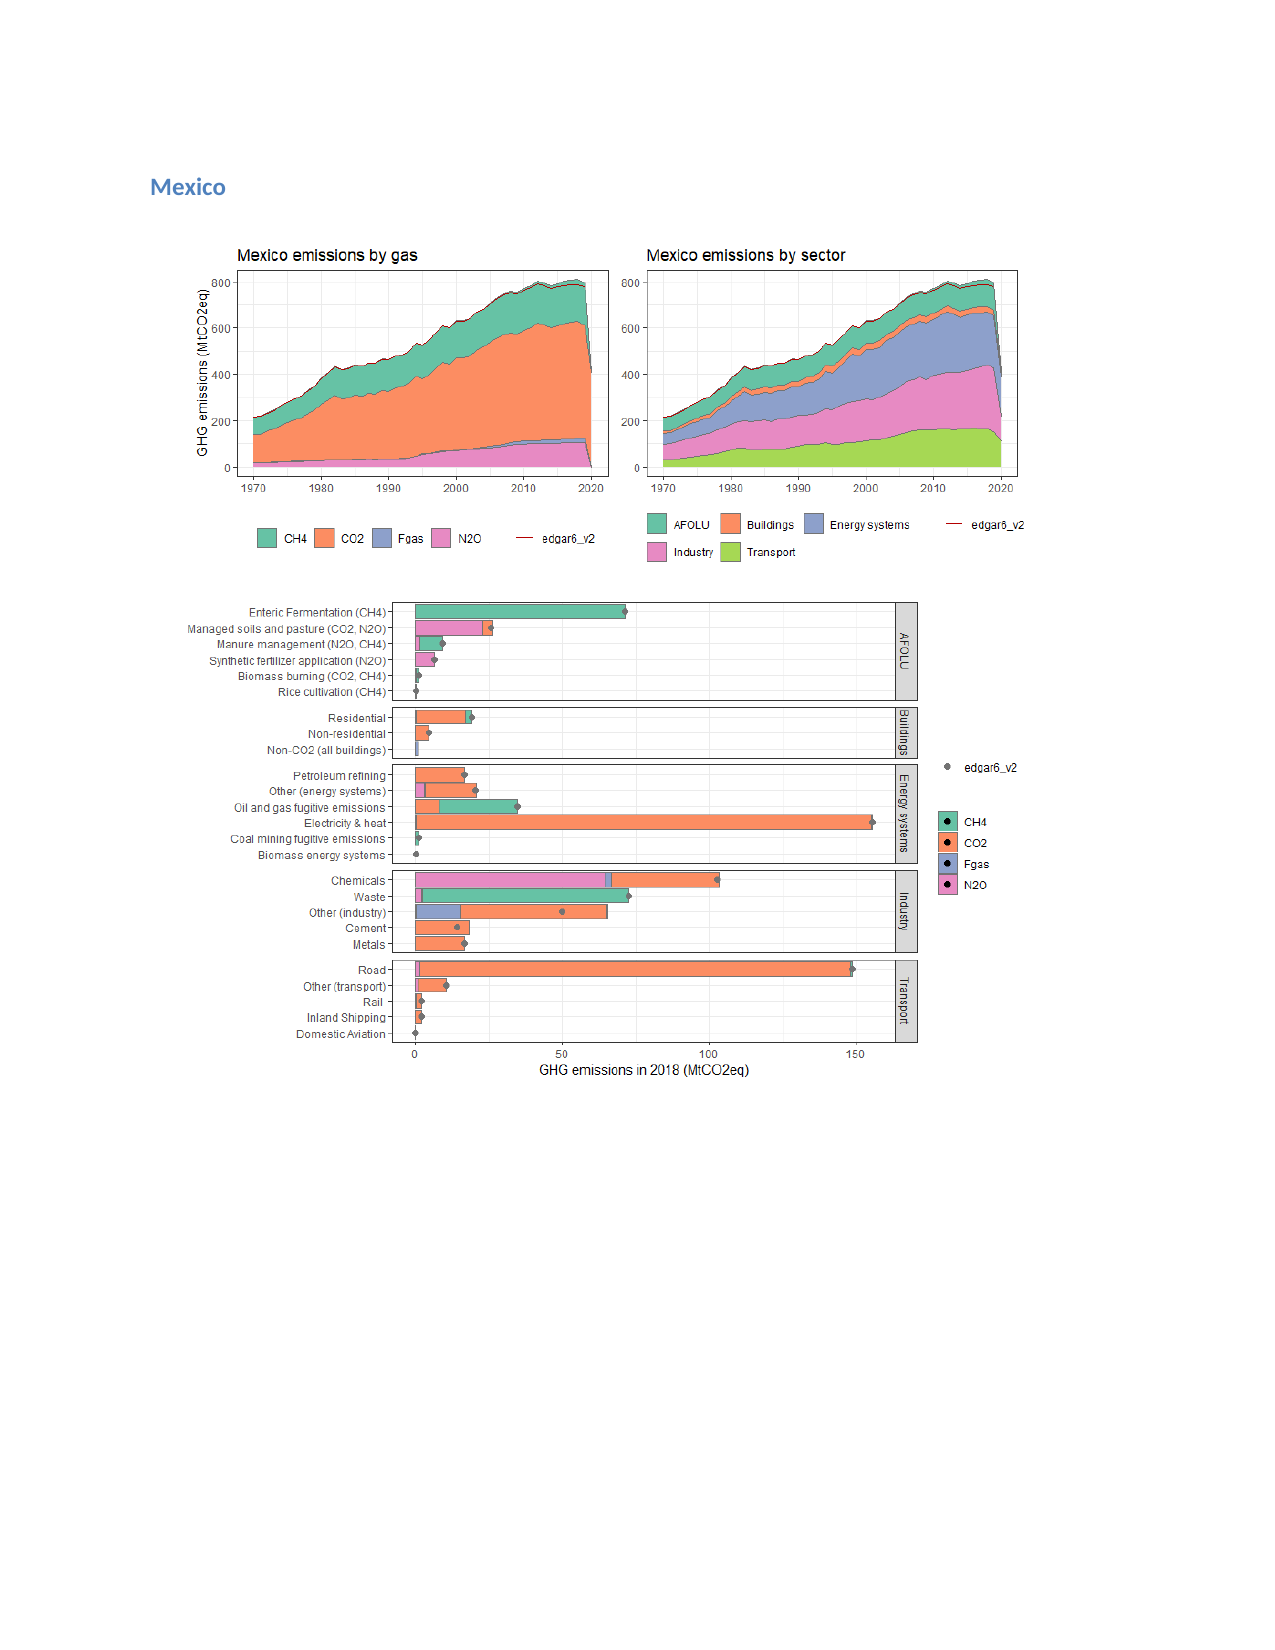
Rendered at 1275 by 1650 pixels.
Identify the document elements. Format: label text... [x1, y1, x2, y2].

subtitle Mexico [150, 171, 1125, 201]
picture [168, 220, 1044, 1096]
